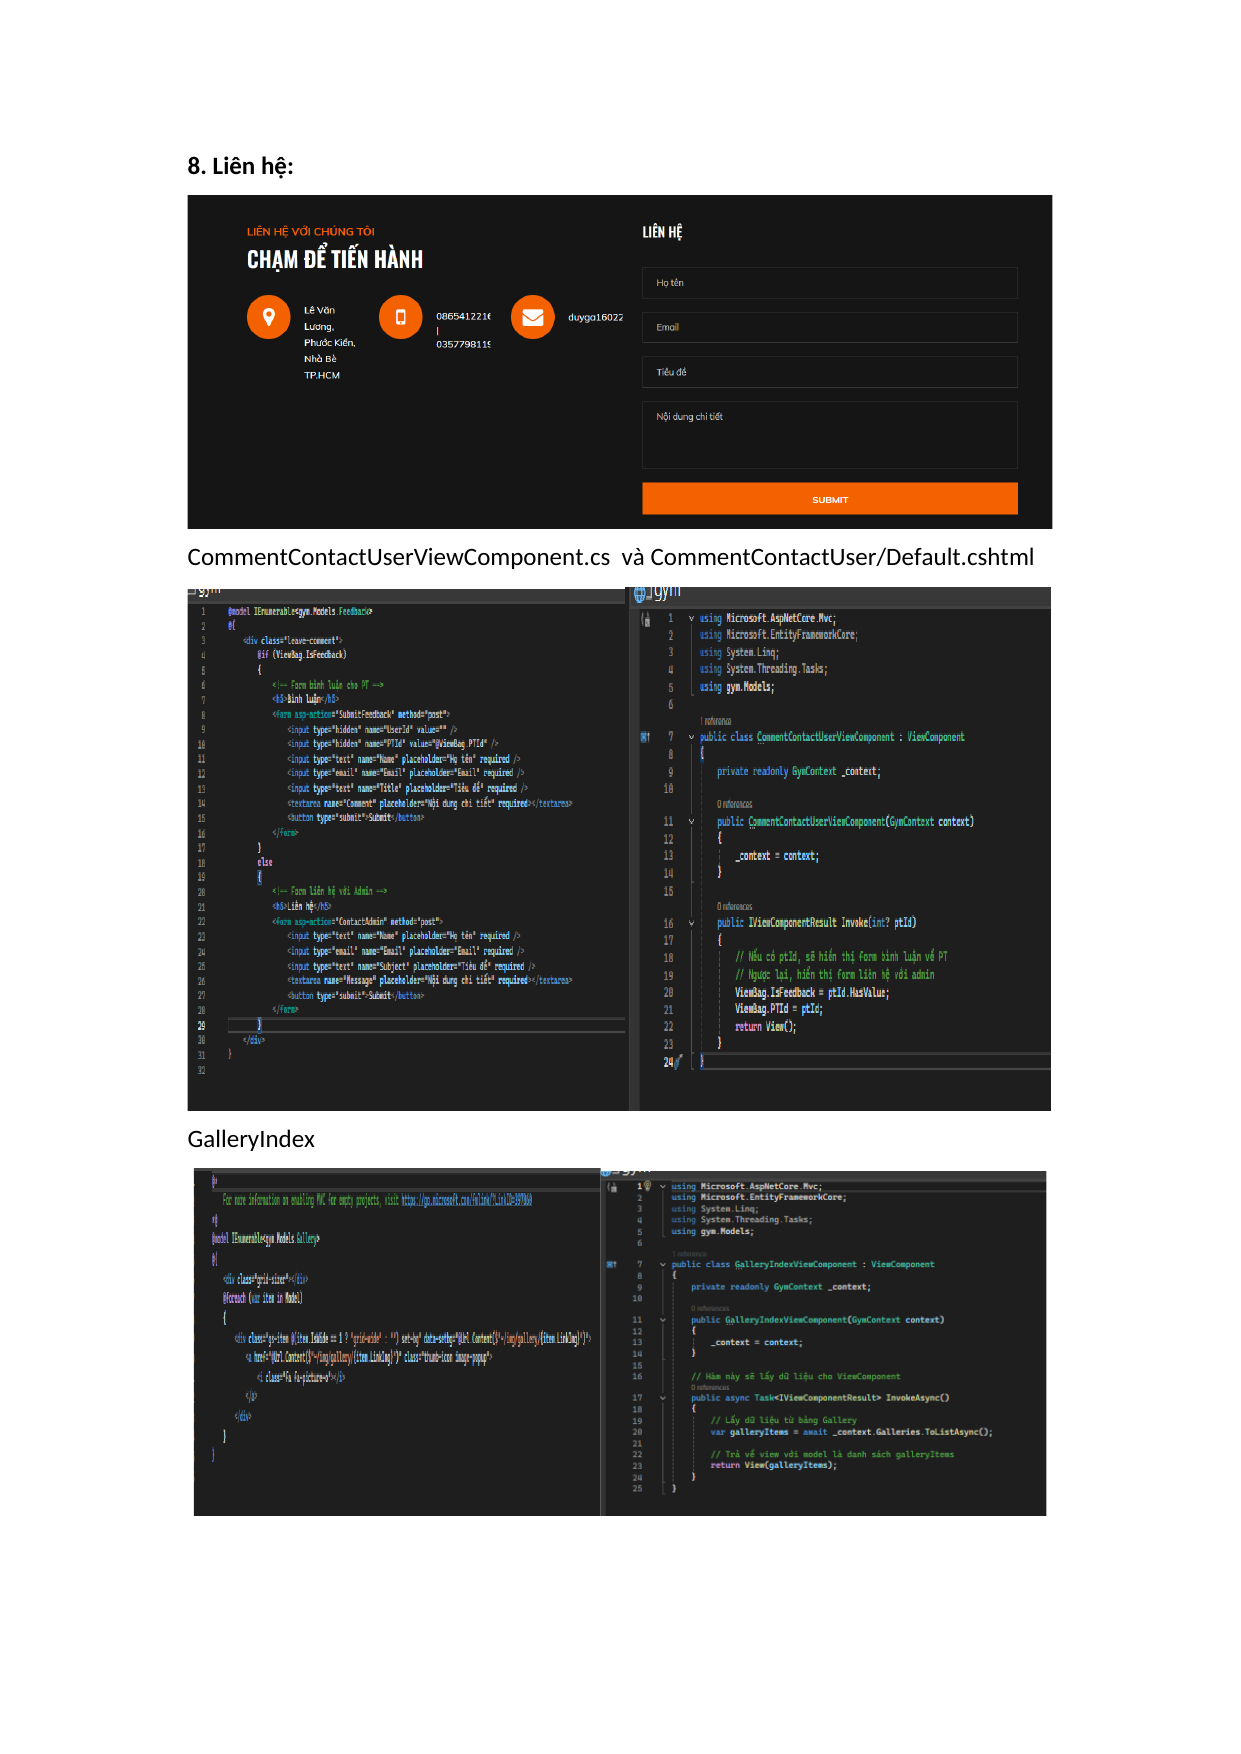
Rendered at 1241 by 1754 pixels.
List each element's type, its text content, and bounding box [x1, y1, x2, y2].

picture [193, 1168, 1047, 1516]
picture [187, 195, 1053, 529]
list Liên hệ: [187, 150, 1053, 181]
picture [187, 587, 1051, 1111]
list GalleryIndex [187, 1123, 1053, 1153]
list CommentContactUserViewComponent.cs và CommentContactUser/Default.cshtml [187, 541, 1053, 572]
